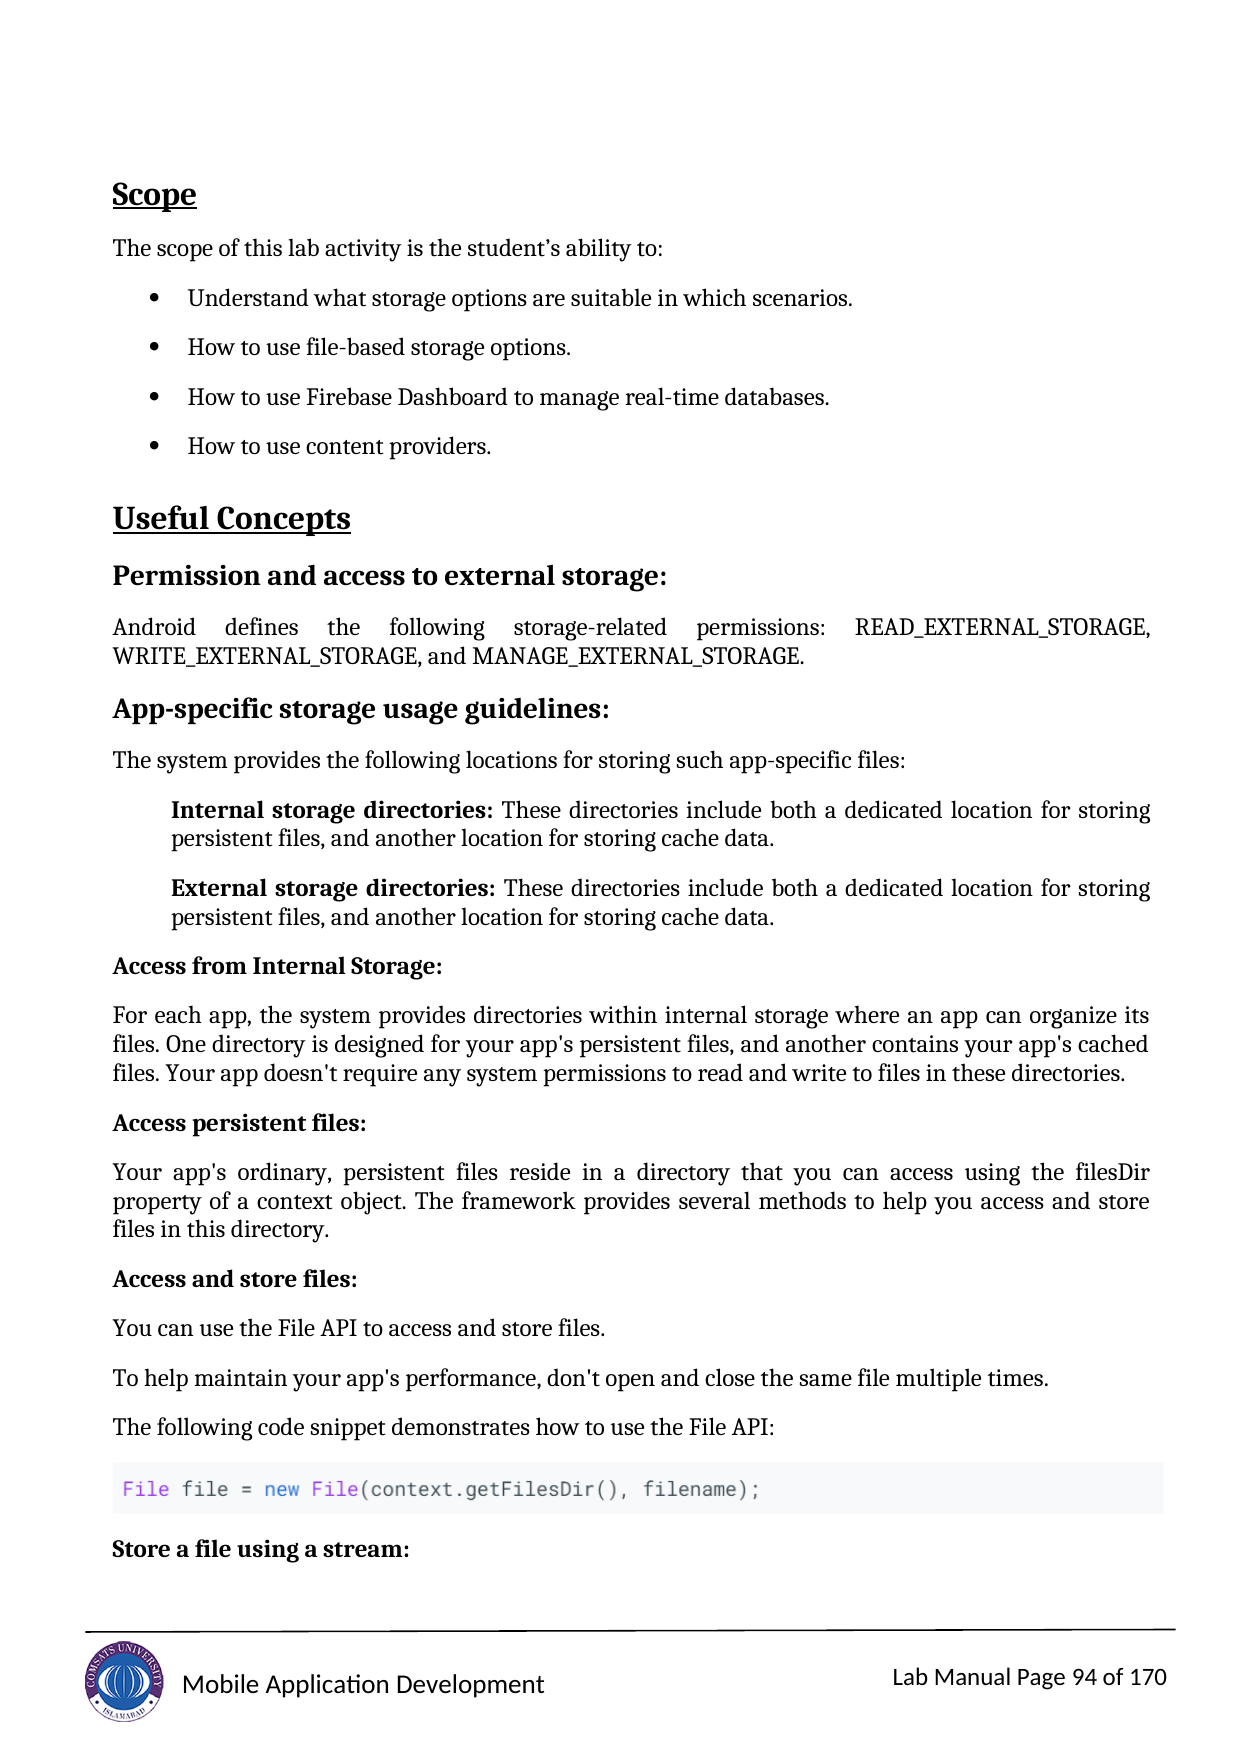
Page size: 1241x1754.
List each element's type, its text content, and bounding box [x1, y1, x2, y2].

subtitle Permission and access to external storage: [112, 559, 1240, 593]
text Android defines the following storage-related permissions: READ_EXTERNAL_STORAGE, WRITE_EXTERNAL_STORAGE, and MANAGE_EXTERNAL_STORAGE. [112, 613, 1152, 671]
subtitle Access persistent files: [112, 1108, 1240, 1137]
text External storage directories: These directories include both a dedicated location for storing persistent files, and another location for storing cache data. [171, 874, 1152, 931]
subtitle Store a file using a stream: [112, 1534, 1240, 1563]
subtitle Scope [112, 175, 1240, 213]
text Your app's ordinary, persistent files reside in a directory that you can access using the filesDir property of a context object. The framework provides several methods to help you access and store files in this directory. [112, 1158, 1152, 1244]
picture [85, 1641, 165, 1722]
text You can use the File API to access and store files. [112, 1314, 1152, 1343]
subtitle App-specific storage usage guidelines: [112, 692, 1240, 725]
text The scope of this lab activity is the student’s ability to: [112, 234, 1152, 263]
text To help maintain your app's performance, don't open and close the same file multiple times. [112, 1364, 1152, 1393]
text The system provides the following locations for storing such app-specific files: [112, 746, 1152, 775]
list How to use file-based storage options. [150, 333, 1152, 362]
list How to use Firebase Dashboard to manage real-time databases. [150, 382, 1152, 411]
list How to use content providers. [150, 432, 1152, 461]
subtitle Useful Concepts [112, 500, 1240, 538]
list Understand what storage options are suitable in which scenarios. [150, 283, 1152, 312]
text For each app, the system provides directories within internal storage where an app can organize its files. One directory is designed for your app's persistent files, and another contains your app's cached files. Your app doesn't require any system permissions to read and write to files in these directories. [112, 1001, 1152, 1088]
subtitle Access and store files: [112, 1265, 1240, 1294]
text The following code snippet demonstrates how to use the File API: [112, 1413, 1152, 1442]
picture [112, 1462, 1164, 1514]
subtitle Access from Internal Storage: [112, 952, 1240, 981]
text Internal storage directories: These directories include both a dedicated location for storing persistent files, and another location for storing cache data. [171, 796, 1152, 853]
